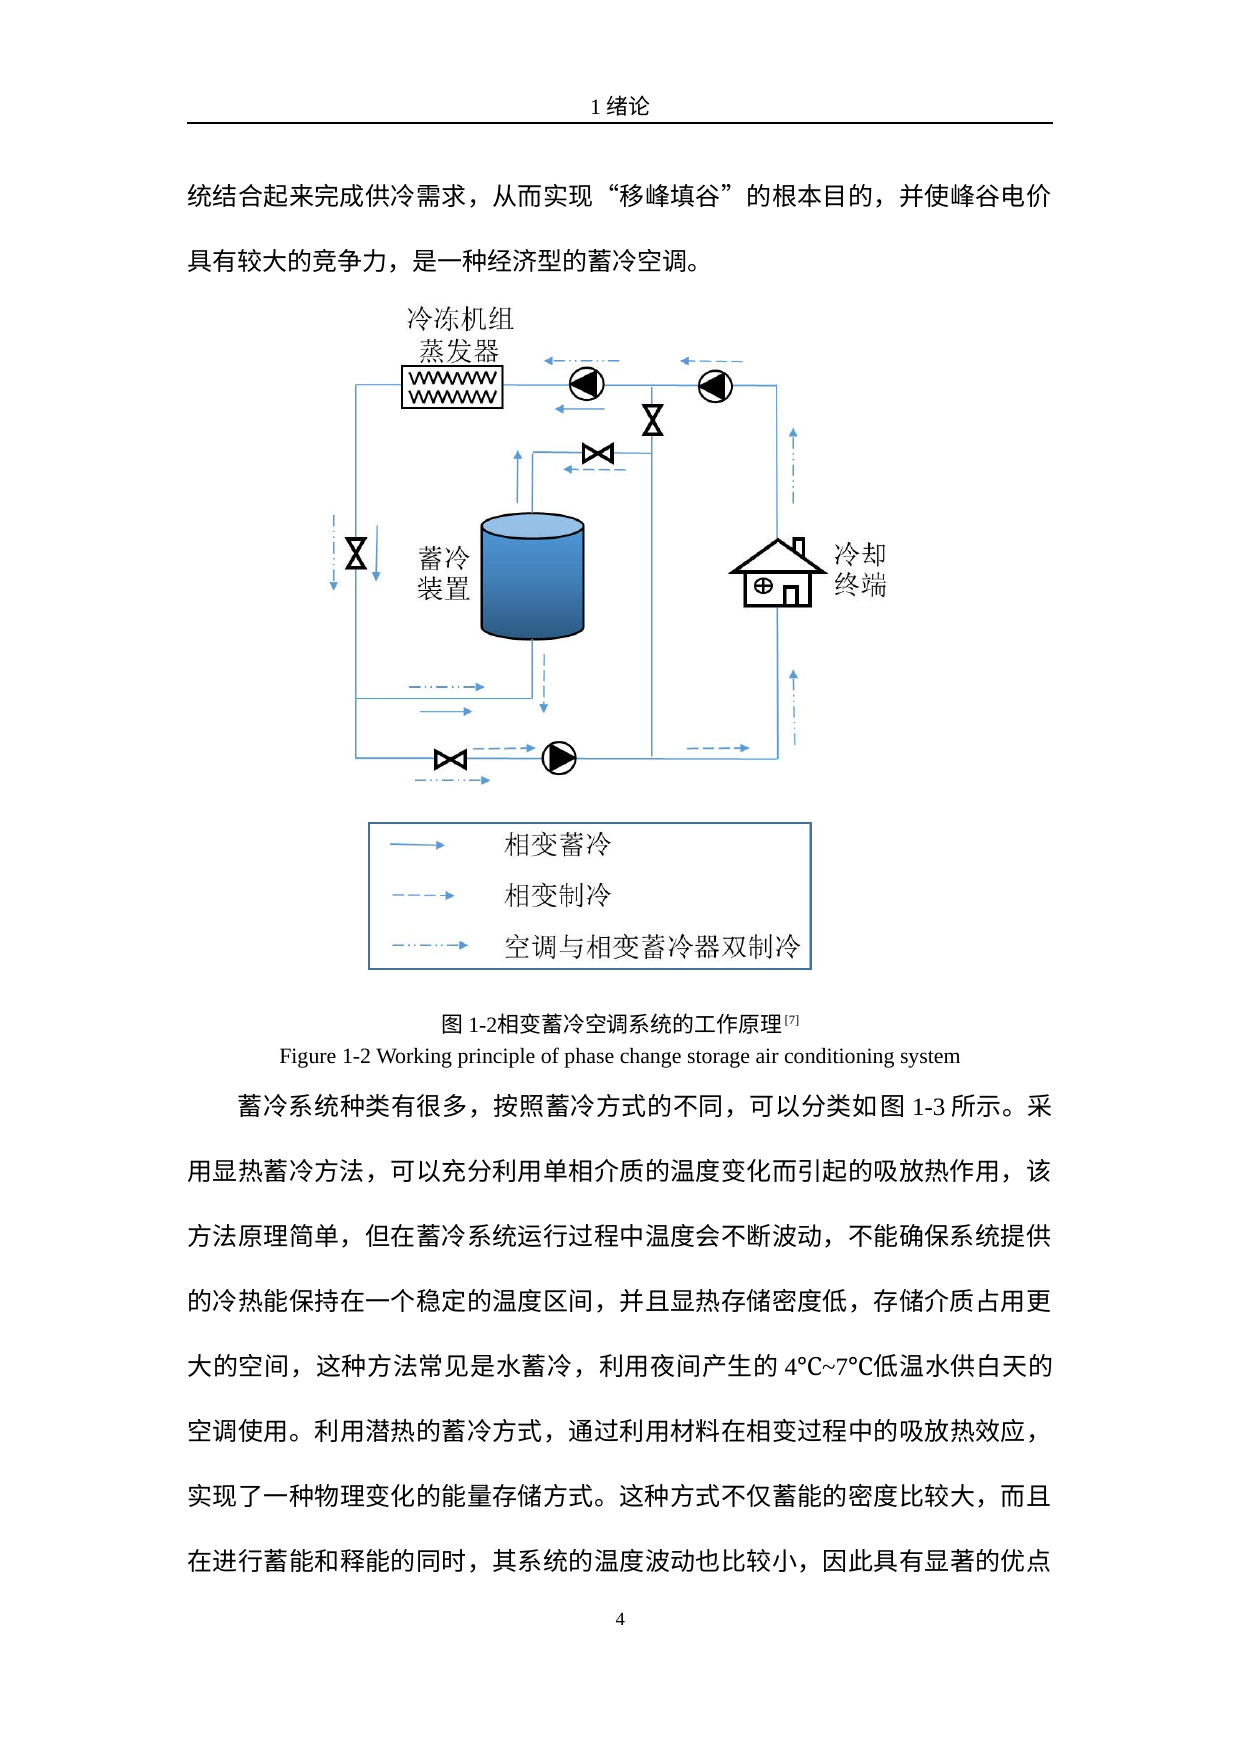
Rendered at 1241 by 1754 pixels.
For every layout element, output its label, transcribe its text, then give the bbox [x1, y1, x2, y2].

text 图 1-2相变蓄冷空调系统的工作原理 [7] [187, 1007, 1053, 1039]
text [187, 162, 1053, 292]
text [187, 1072, 1053, 1592]
text Figure 1-2 Working principle of phase change storage air conditioning system [187, 1039, 1053, 1072]
picture [325, 292, 916, 977]
